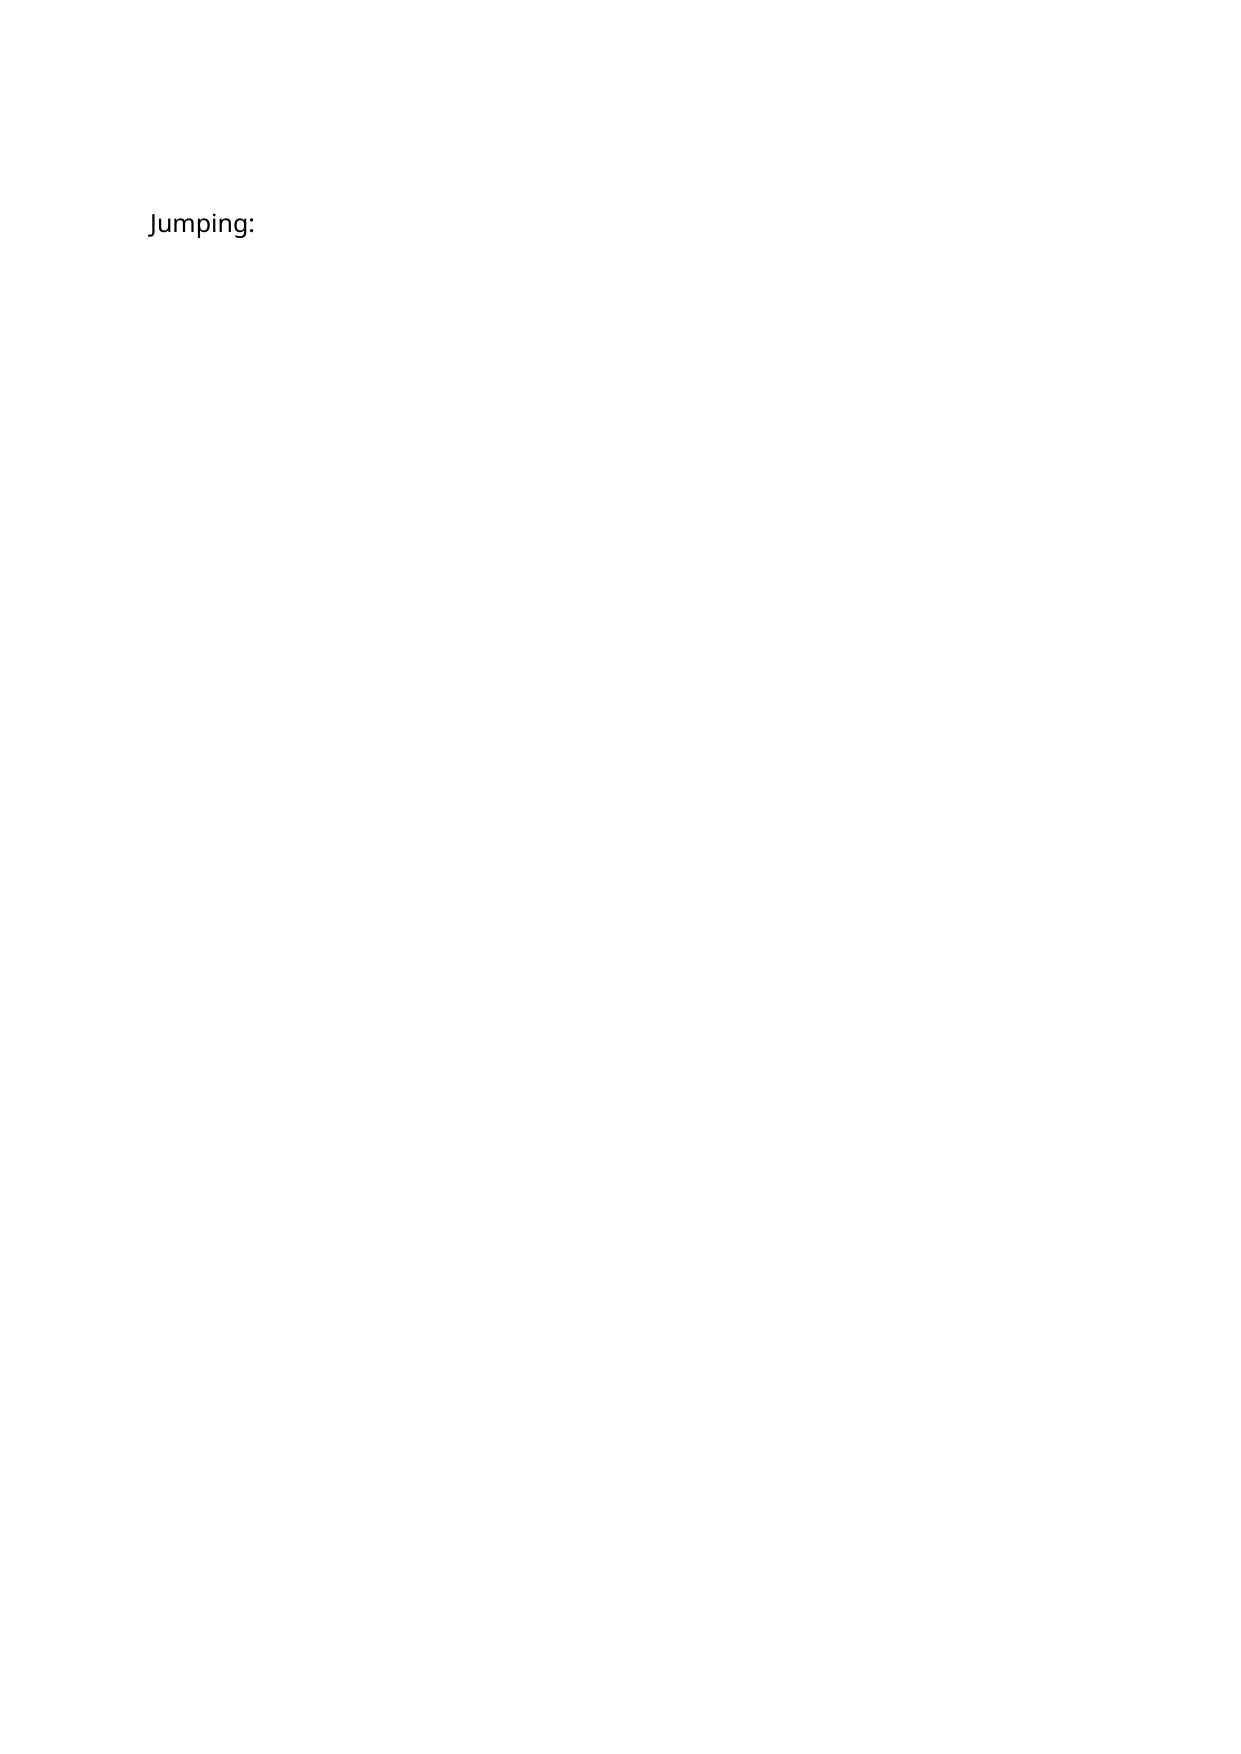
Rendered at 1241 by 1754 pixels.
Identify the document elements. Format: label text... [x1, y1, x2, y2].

text Jumping: [150, 206, 1090, 240]
